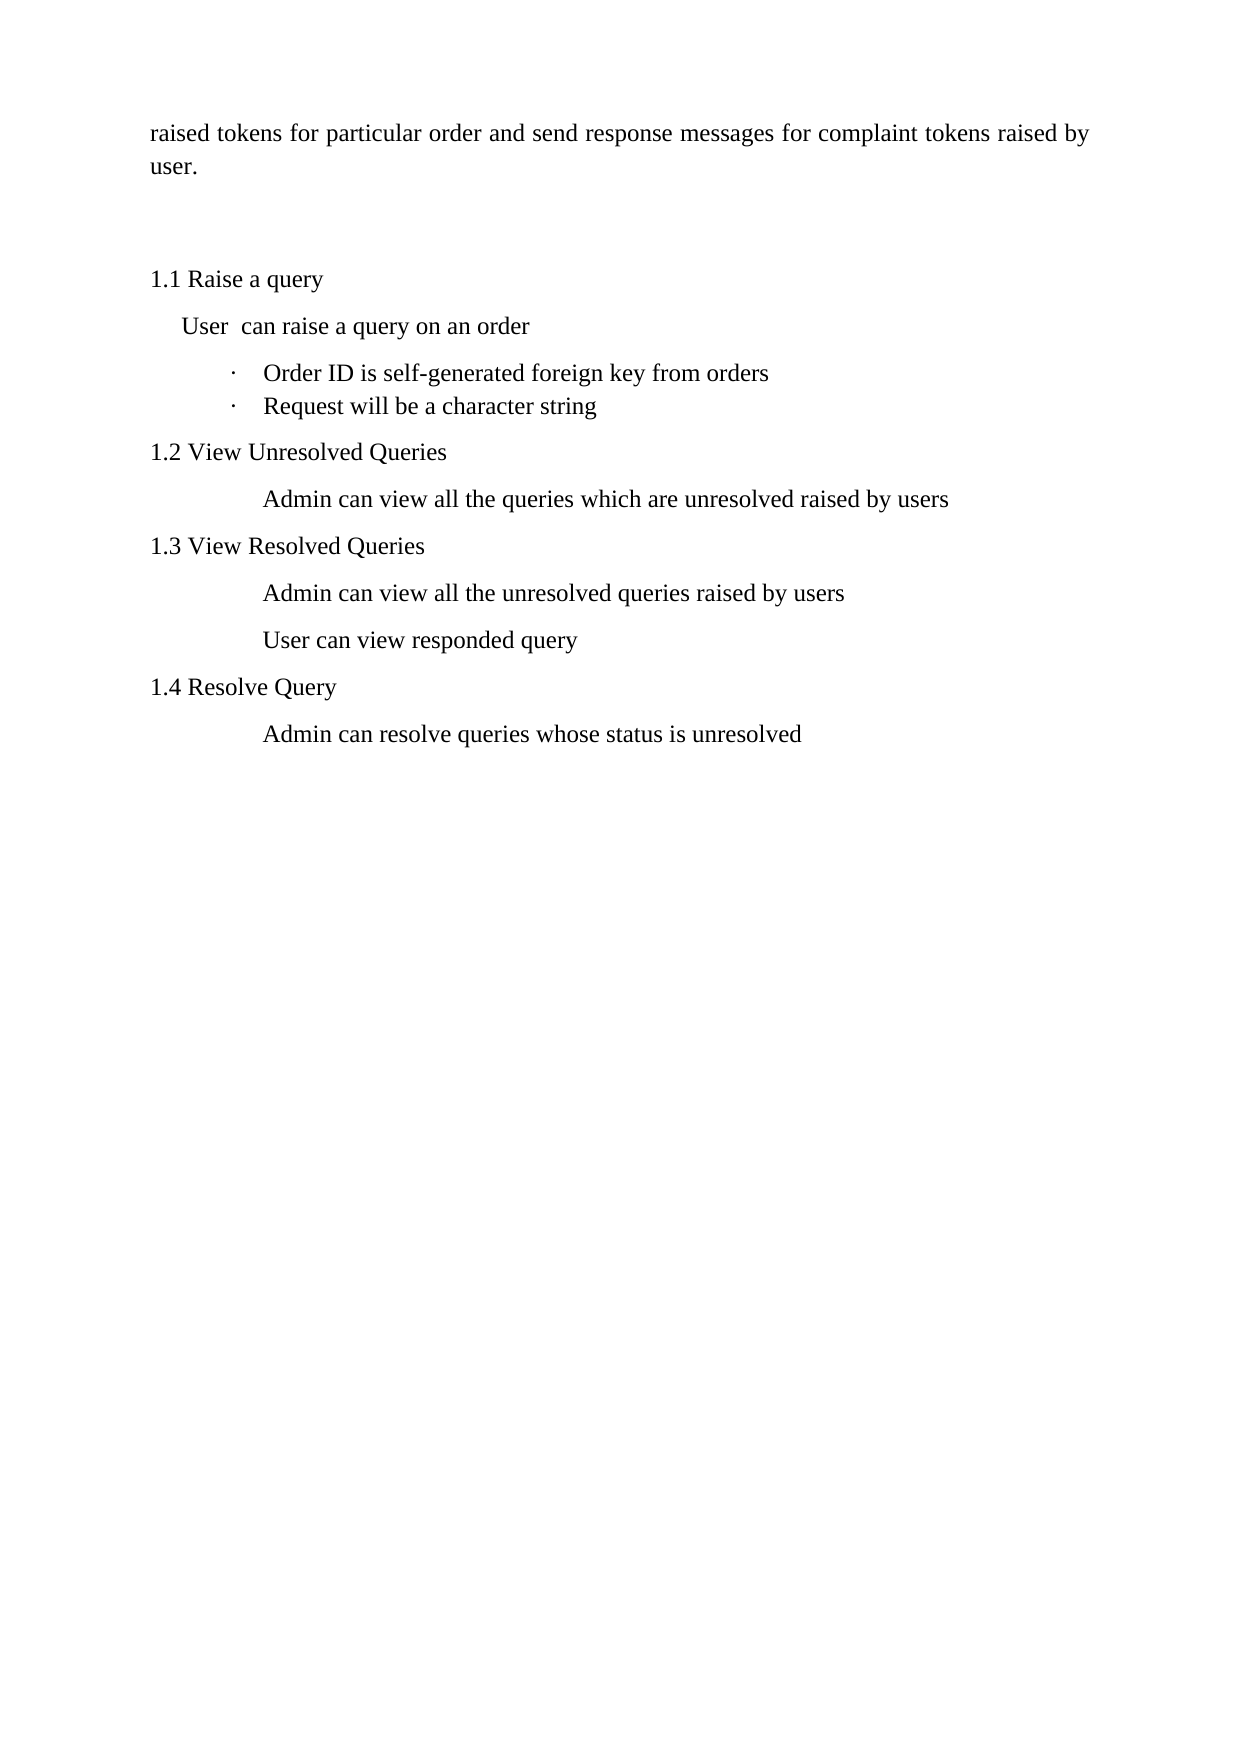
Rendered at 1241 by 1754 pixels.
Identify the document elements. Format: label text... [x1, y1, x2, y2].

text User can raise a query on an order [150, 311, 1090, 340]
text Admin can resolve queries whose status is unresolved [150, 719, 1090, 748]
text Admin can view all the queries which are unresolved raised by users [150, 484, 1090, 513]
text User can view responded query [150, 625, 1090, 654]
text 1.3 View Resolved Queries [150, 531, 1090, 560]
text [150, 118, 1090, 180]
text 1.1 Raise a query [150, 264, 1090, 293]
text 1.2 View Unresolved Queries [150, 437, 1090, 466]
text 1.4 Resolve Query [150, 672, 1090, 701]
text Admin can view all the unresolved queries raised by users [150, 578, 1090, 607]
text · Request will be a character string [229, 391, 1090, 420]
text · Order ID is self-generated foreign key from orders [229, 358, 1090, 387]
